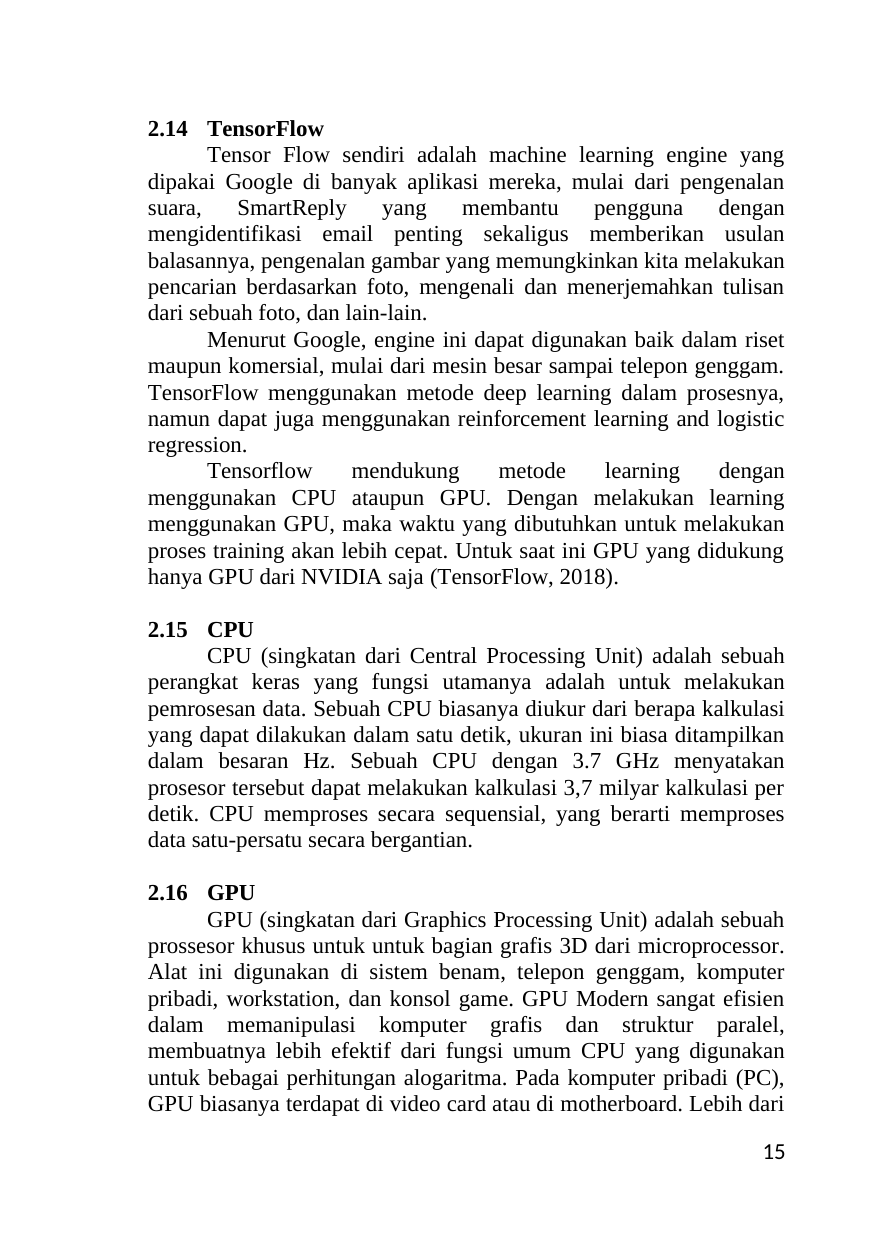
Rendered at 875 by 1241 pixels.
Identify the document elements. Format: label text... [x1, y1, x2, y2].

text GPU [148, 879, 785, 906]
text Tensorflow mendukung metode learning dengan menggunakan CPU ataupun GPU. Dengan melakukan learning menggunakan GPU, maka waktu yang dibutuhkan untuk melakukan proses training akan lebih cepat. Untuk saat ini GPU yang didukung hanya GPU dari NVIDIA saja (TensorFlow, 2018). [148, 458, 785, 589]
text Tensor Flow sendiri adalah machine learning engine yang dipakai Google di banyak aplikasi mereka, mulai dari pengenalan suara, SmartReply yang membantu pengguna dengan mengidentifikasi email penting sekaligus memberikan usulan balasannya, pengenalan gambar yang memungkinkan kita melakukan pencarian berdasarkan foto, mengenali dan menerjemahkan tulisan dari sebuah foto, dan lain-lain. [148, 141, 785, 326]
text Menurut Google, engine ini dapat digunakan baik dalam riset maupun komersial, mulai dari mesin besar sampai telepon genggam. TensorFlow menggunakan metode deep learning dalam prosesnya, namun dapat juga menggunakan reinforcement learning and logistic regression. [148, 326, 785, 458]
text CPU (singkatan dari Central Processing Unit) adalah sebuah perangkat keras yang fungsi utamanya adalah untuk melakukan pemrosesan data. Sebuah CPU biasanya diukur dari berapa kalkulasi yang dapat dilakukan dalam satu detik, ukuran ini biasa ditampilkan dalam besaran Hz. Sebuah CPU dengan 3.7 GHz menyatakan prosesor tersebut dapat melakukan kalkulasi 3,7 milyar kalkulasi per detik. CPU memproses secara sequensial, yang berarti memproses data satu-persatu secara bergantian. [148, 642, 785, 853]
text TensorFlow [148, 115, 785, 141]
text CPU [148, 616, 785, 642]
